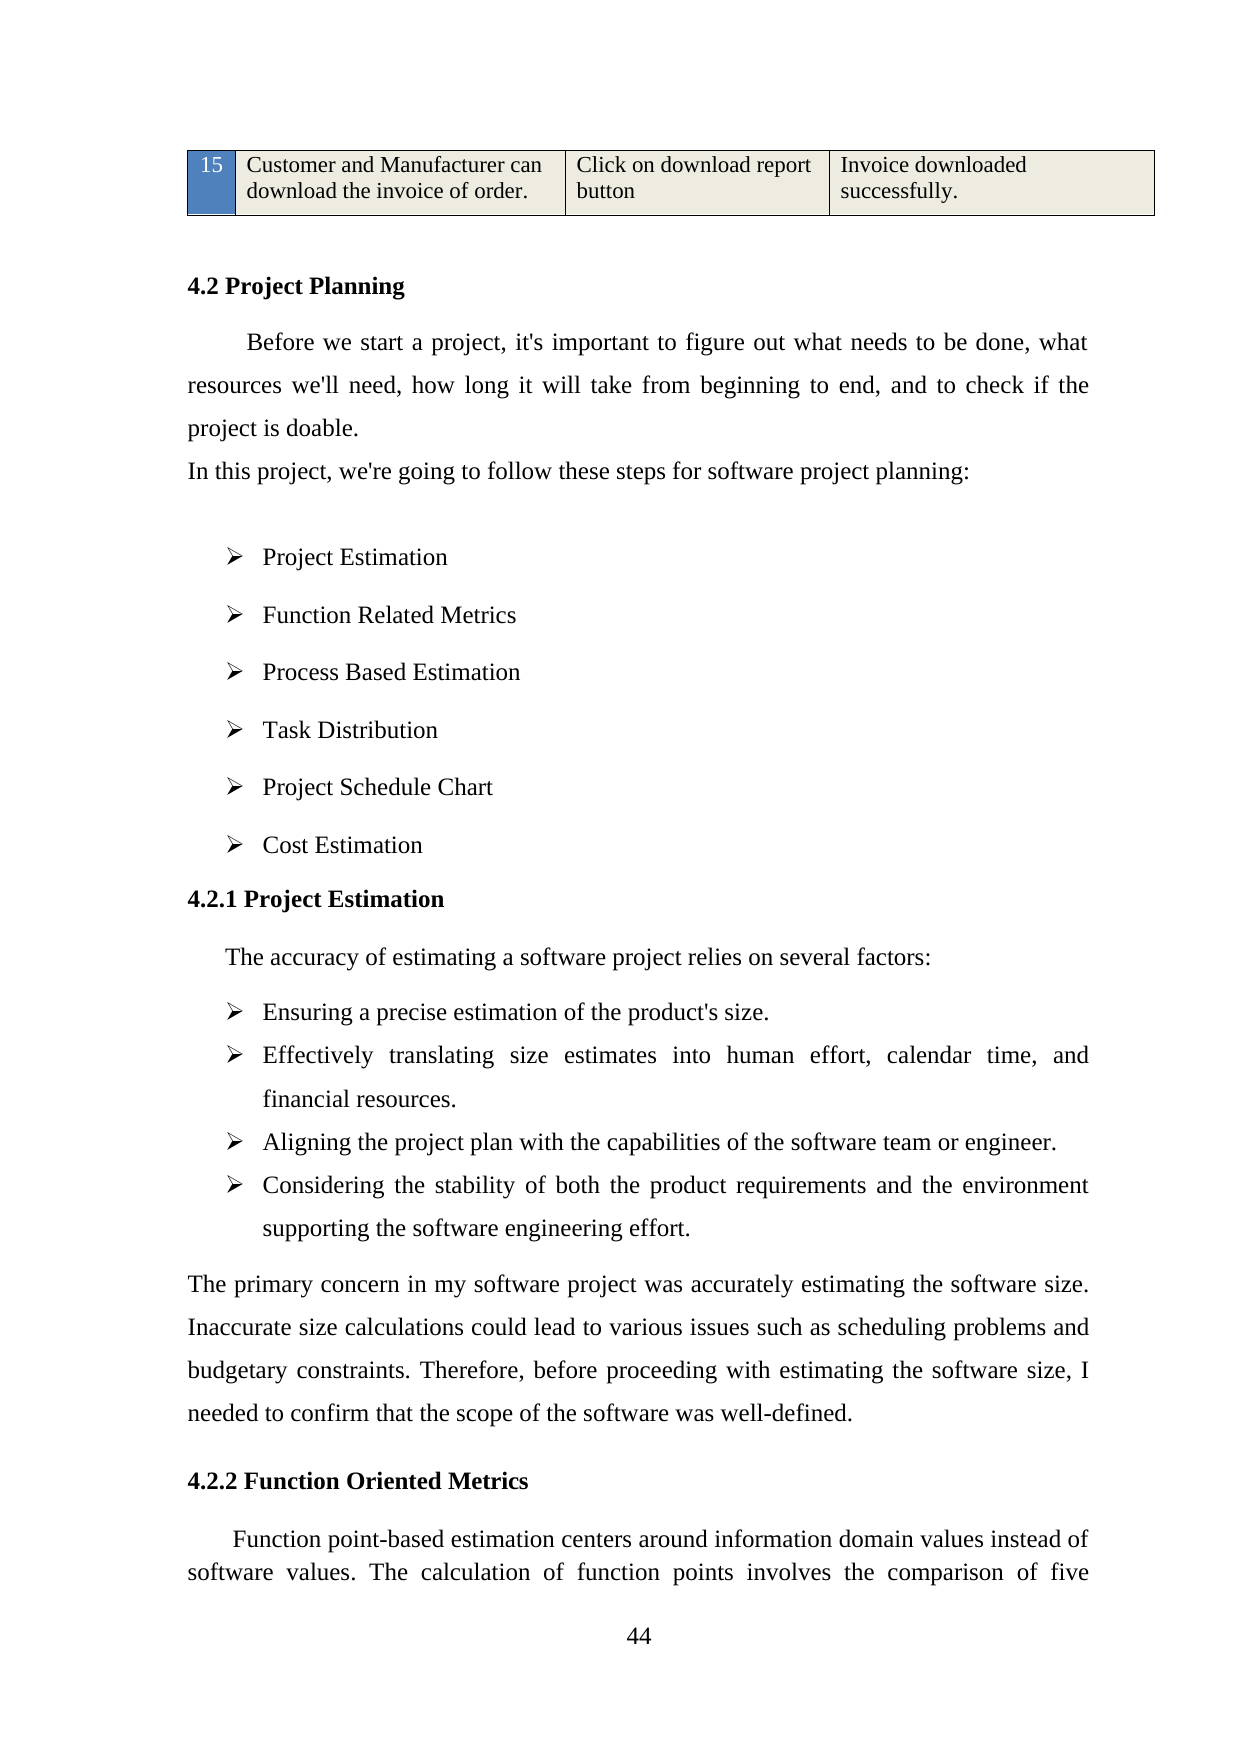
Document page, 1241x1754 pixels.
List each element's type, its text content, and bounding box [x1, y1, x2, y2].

list Considering the stability of both the product requirements and the environment supporting the software engineering effort. [225, 1170, 1090, 1242]
subtitle 4.2.2 Function Oriented Metrics [187, 1466, 1090, 1495]
subtitle 4.2.1 Project Estimation [187, 884, 1090, 912]
list Function Related Metrics [225, 600, 1090, 629]
list Cost Estimation [225, 830, 1090, 859]
table_cell Invoice downloaded successfully. [830, 151, 1154, 214]
table_cell 15 [188, 151, 235, 214]
list Aligning the project plan with the capabilities of the software team or engineer. [225, 1127, 1090, 1156]
table_cell Click on download report button [566, 151, 829, 214]
list Project Estimation [225, 542, 1090, 571]
list Ensuring a precise estimation of the product's size. [225, 997, 1090, 1026]
list Task Distribution [225, 715, 1090, 744]
text Before we start a project, it's important to figure out what needs to be done, what resources we'll need, how long it will take from beginning to end, and to check if the project is doable. [187, 327, 1090, 442]
subtitle 4.2 Project Planning [187, 271, 1090, 300]
list Effectively translating size estimates into human effort, calendar time, and financial resources. [225, 1041, 1090, 1112]
list Project Schedule Chart [225, 772, 1090, 801]
list Process Based Estimation [225, 657, 1090, 686]
text The primary concern in my software project was accurately estimating the software size. Inaccurate size calculations could lead to various issues such as scheduling problems and budgetary constraints. Therefore, before proceeding with estimating the software size, I needed to confirm that the scope of the software was well-defined. [187, 1269, 1090, 1427]
text The accuracy of estimating a software project relies on several factors: [187, 942, 1090, 971]
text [187, 1524, 1090, 1586]
table_cell Customer and Manufacturer can download the invoice of order. [236, 151, 565, 214]
text In this project, we're going to follow these steps for software project planning: [187, 456, 1090, 485]
